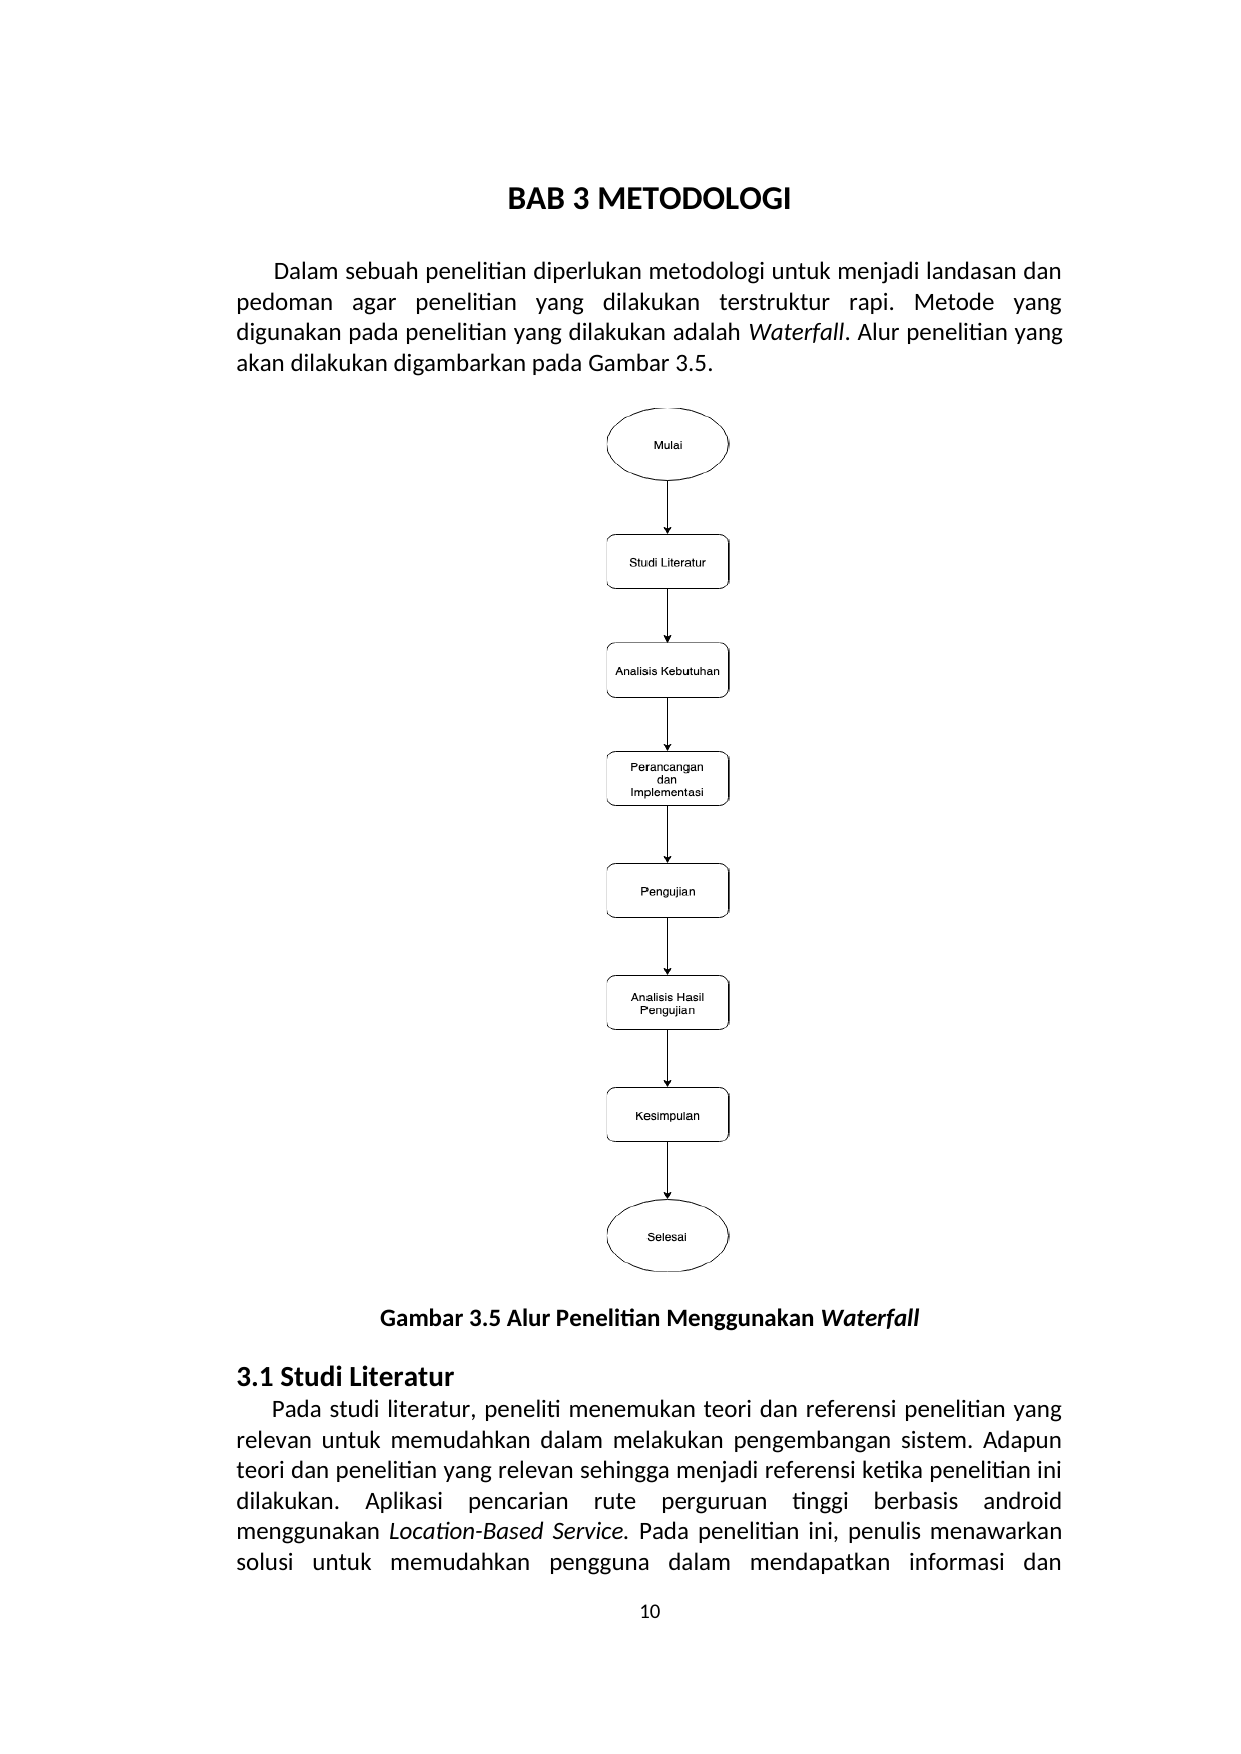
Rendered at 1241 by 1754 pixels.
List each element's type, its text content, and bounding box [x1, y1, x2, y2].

picture [606, 408, 730, 1272]
subtitle Studi Literatur [236, 1358, 1063, 1393]
subtitle METODOLOGI [236, 177, 1063, 218]
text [236, 1393, 1063, 1576]
